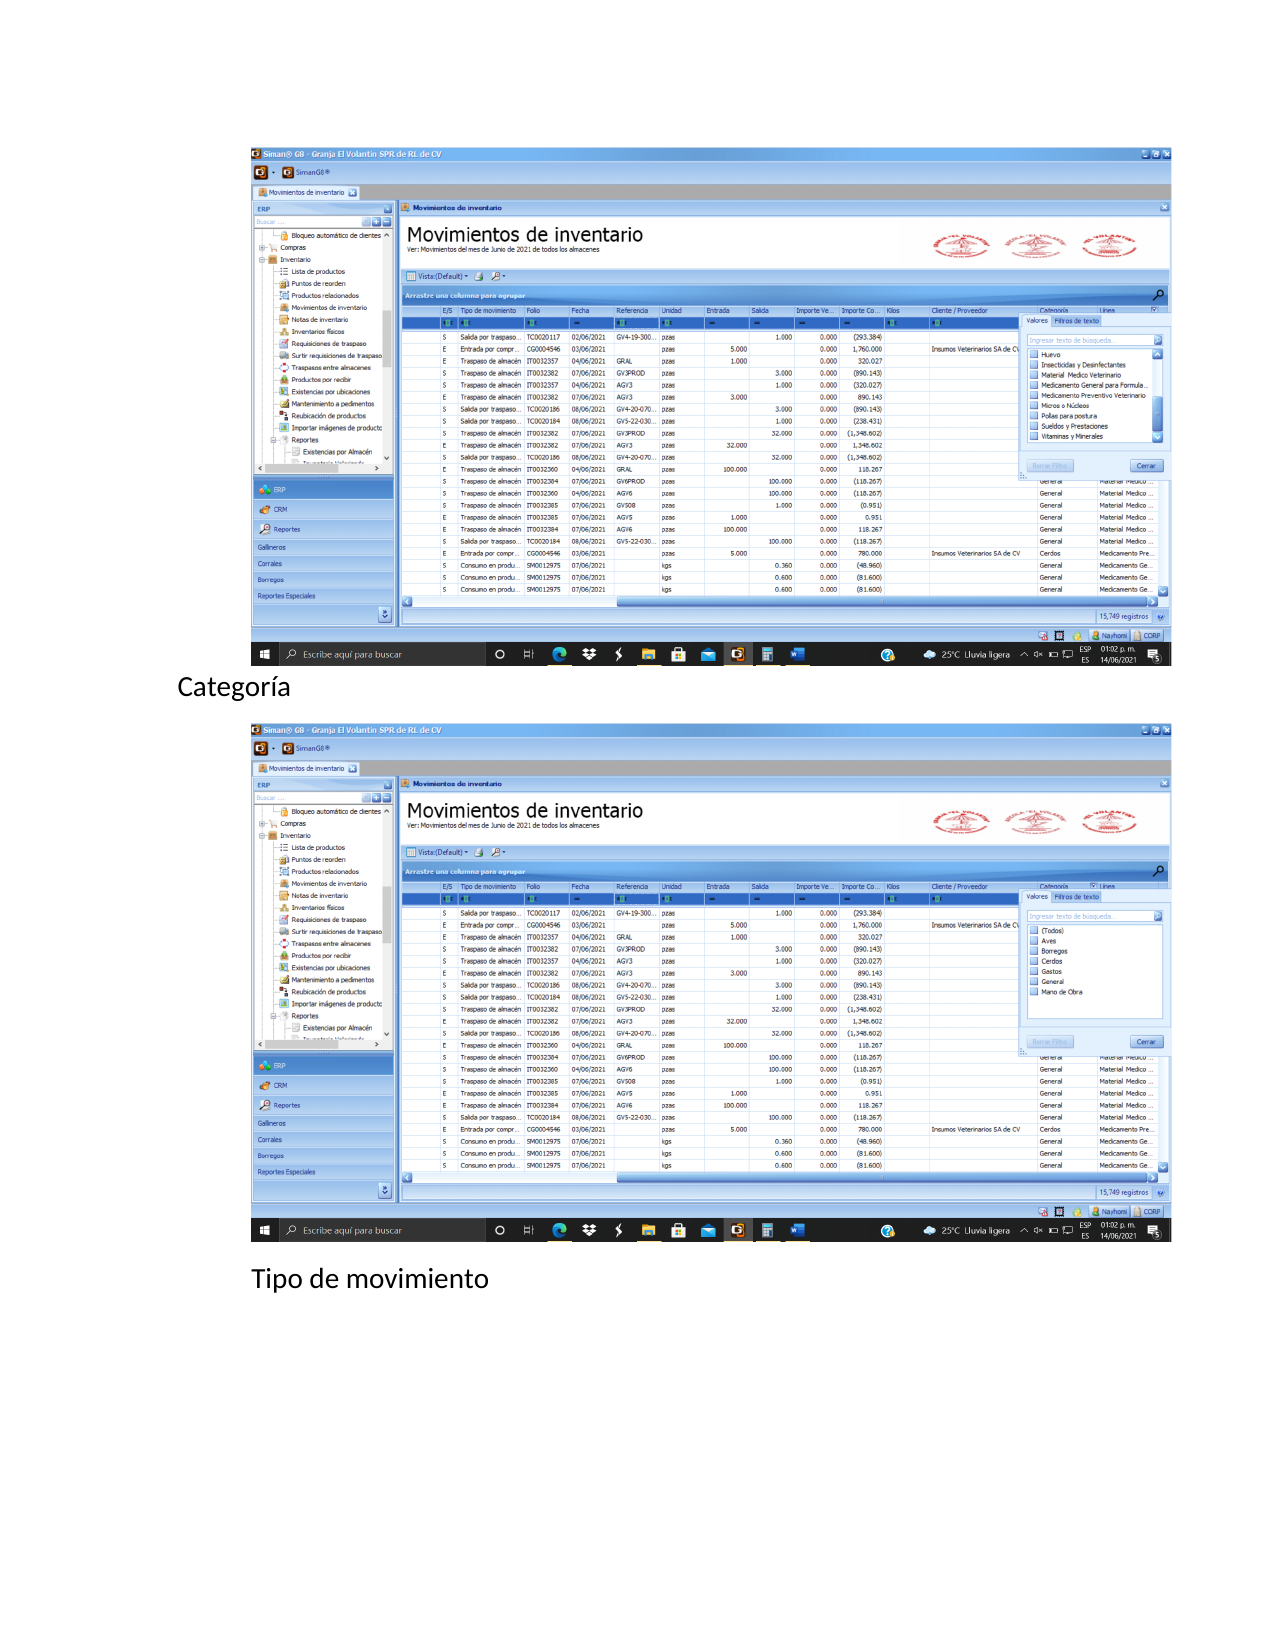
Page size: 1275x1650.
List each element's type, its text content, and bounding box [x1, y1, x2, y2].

text Tipo de movimiento [177, 1260, 1098, 1296]
picture [251, 723, 1172, 1242]
picture [251, 147, 1172, 666]
